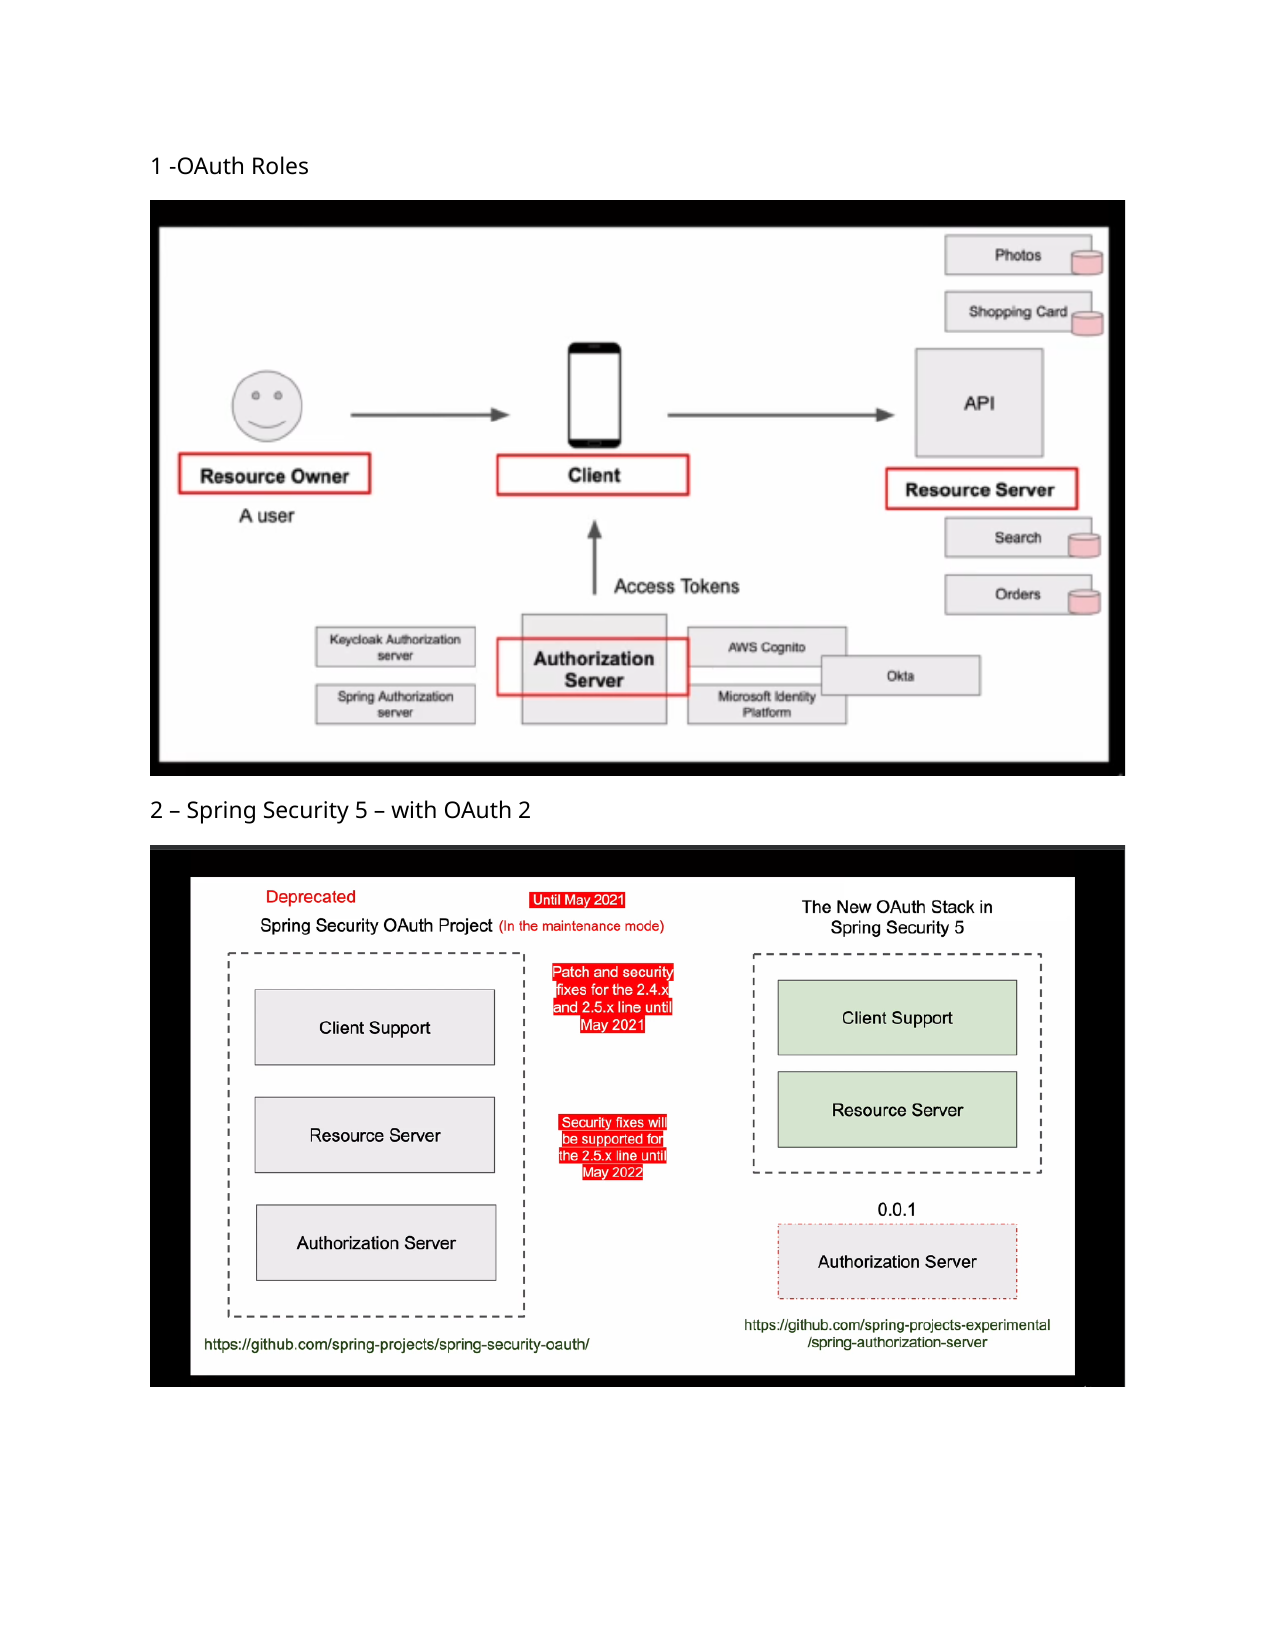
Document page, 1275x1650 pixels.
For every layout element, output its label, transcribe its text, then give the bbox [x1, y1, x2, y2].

picture [150, 845, 1125, 1387]
text 1 -OAuth Roles [150, 150, 1125, 181]
text 2 – Spring Security 5 – with OAuth 2 [150, 794, 1125, 826]
picture [150, 200, 1125, 776]
